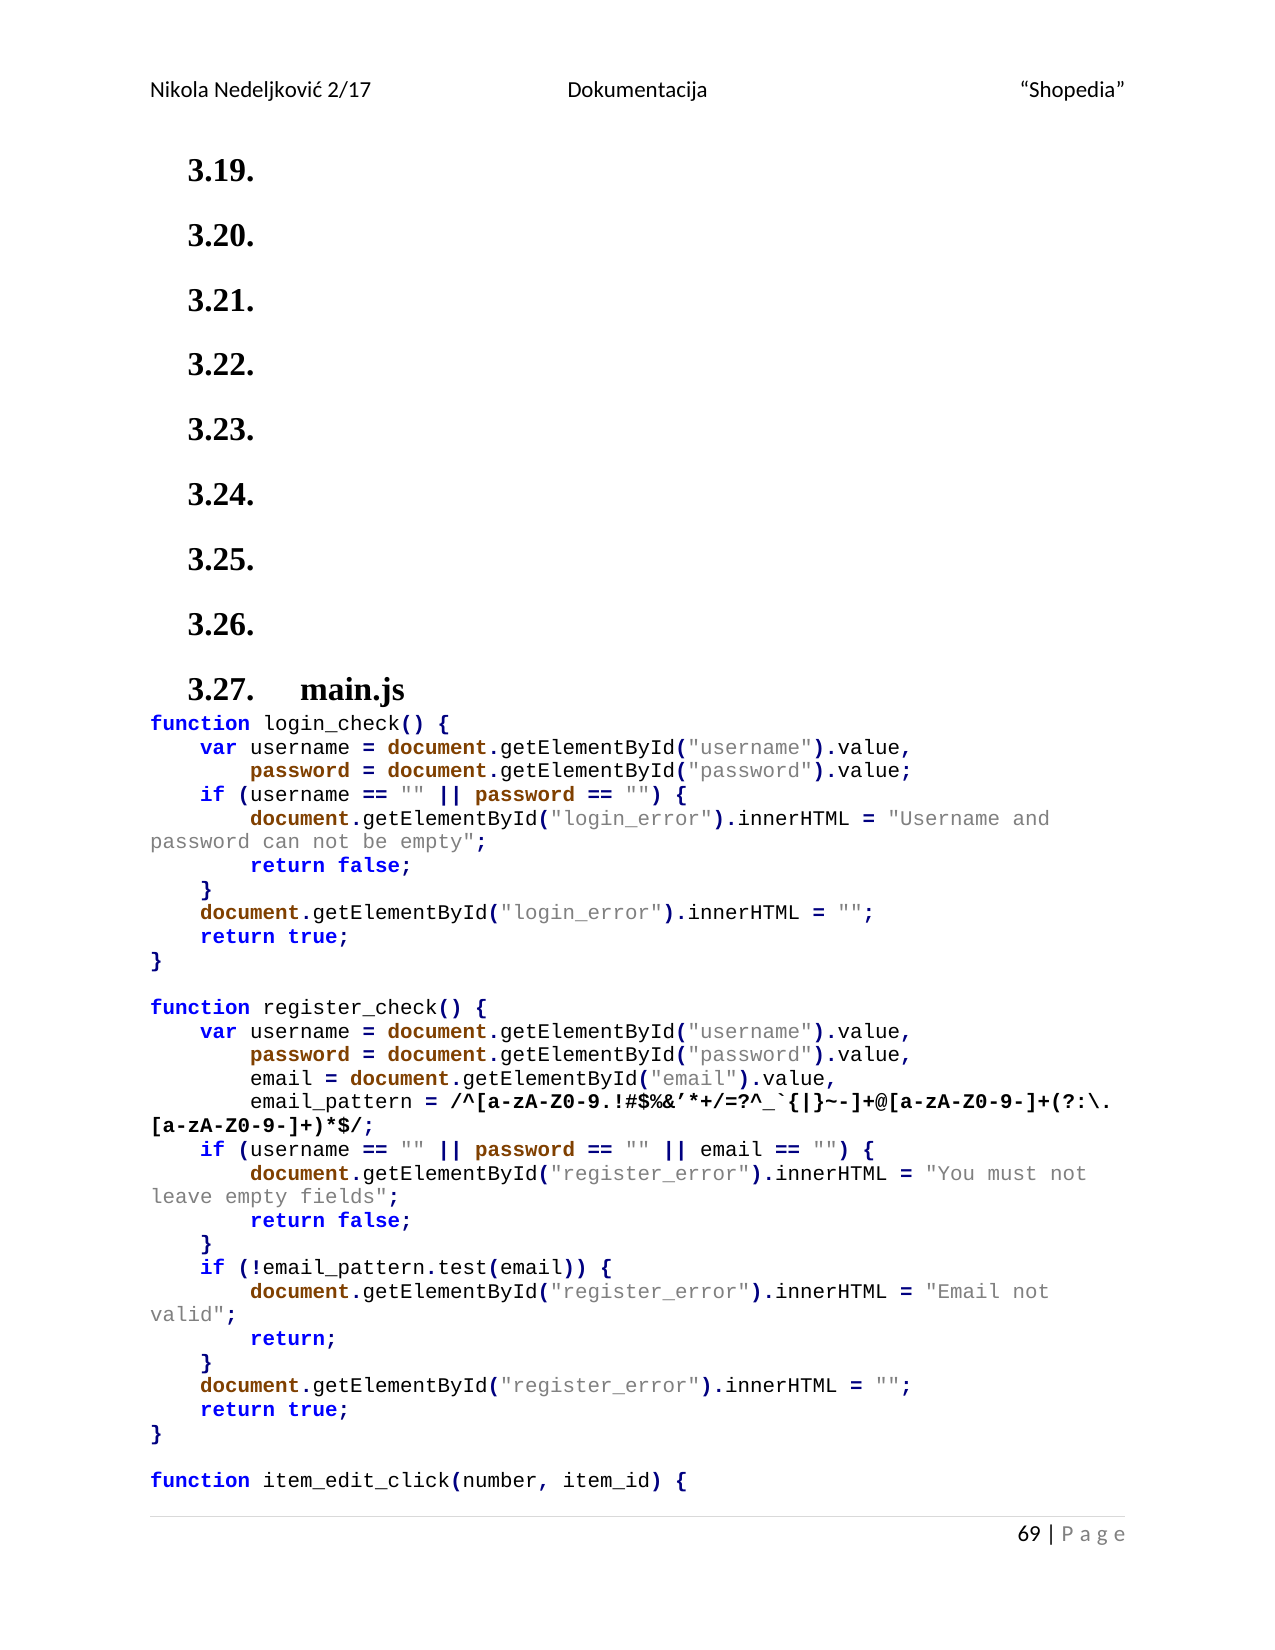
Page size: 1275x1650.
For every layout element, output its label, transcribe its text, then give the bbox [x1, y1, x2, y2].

text } [150, 879, 1125, 902]
text return; [150, 1328, 1125, 1352]
text password = document.getElementById("password").value; [150, 761, 1125, 784]
text var username = document.getElementById("username").value, [150, 737, 1125, 761]
text if (!email_pattern.test(email)) { [150, 1257, 1125, 1281]
text } [150, 950, 1125, 973]
text email = document.getElementById("email").value, [150, 1068, 1125, 1092]
text function register_check() { [150, 997, 1125, 1021]
text function login_check() { [150, 713, 1125, 737]
text document.getElementById("login_error").innerHTML = ""; [150, 902, 1125, 926]
text return true; [150, 926, 1125, 950]
subtitle main.js [187, 669, 1125, 707]
text if (username == "" || password == "" || email == "") { [150, 1139, 1125, 1162]
text document.getElementById("register_error").innerHTML = "Email not valid"; [150, 1281, 1125, 1328]
text password = document.getElementById("password").value, [150, 1044, 1125, 1068]
text document.getElementById("register_error").innerHTML = "You must not leave empty fields"; [150, 1162, 1125, 1210]
text return true; [150, 1399, 1125, 1423]
text email_pattern = /^[a-zA-Z0-9.!#$%&’*+/=?^_`{|}~-]+@[a-zA-Z0-9-]+(?:\.[a-zA-Z0-9-]+)*$/; [150, 1092, 1125, 1139]
text var username = document.getElementById("username").value, [150, 1021, 1125, 1044]
text } [150, 1423, 1125, 1446]
text document.getElementById("login_error").innerHTML = "Username and password can not be empty"; [150, 808, 1125, 855]
text } [150, 1352, 1125, 1375]
text if (username == "" || password == "") { [150, 784, 1125, 808]
text document.getElementById("register_error").innerHTML = ""; [150, 1375, 1125, 1399]
text return false; [150, 1210, 1125, 1233]
text } [150, 1233, 1125, 1257]
text function item_edit_click(number, item_id) { [150, 1470, 1125, 1493]
text return false; [150, 855, 1125, 879]
